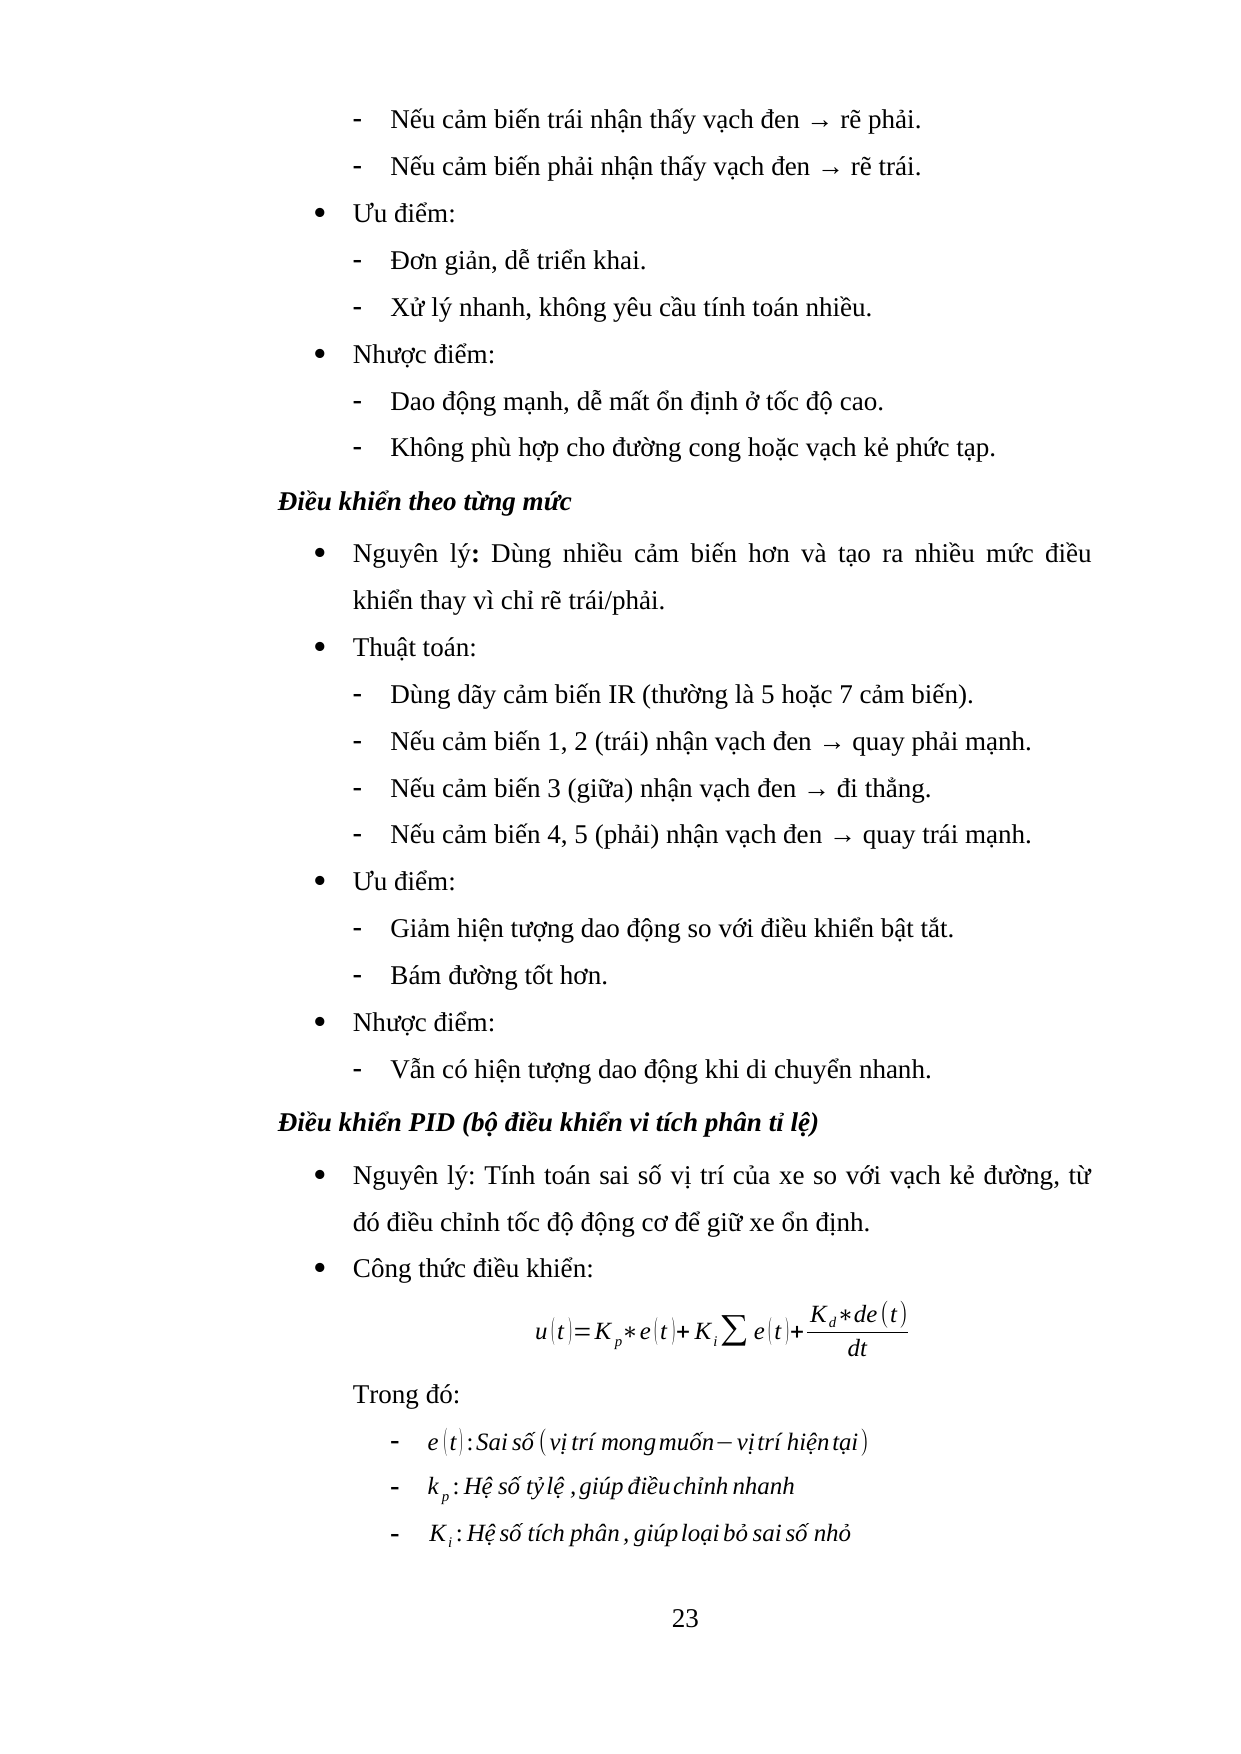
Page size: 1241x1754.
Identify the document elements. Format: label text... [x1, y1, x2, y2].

list Nếu cảm biến 3 (giữa) nhận vạch đen → đi thẳng. [353, 772, 1092, 803]
list Bám đường tốt hơn. [353, 959, 1092, 990]
list Ưu điểm: [315, 865, 1092, 897]
text Điều khiển theo từng mức [207, 485, 1092, 516]
list Vẫn có hiện tượng dao động khi di chuyển nhanh. [353, 1053, 1092, 1084]
list Nếu cảm biến phải nhận thấy vạch đen → rẽ trái. [353, 150, 1092, 182]
list Đơn giản, dễ triển khai. [353, 244, 1092, 275]
list Dùng dãy cảm biến IR (thường là 5 hoặc 7 cảm biến). [353, 678, 1092, 709]
list Nếu cảm biến 1, 2 (trái) nhận vạch đen → quay phải mạnh. [353, 725, 1092, 756]
list Nhược điểm: [315, 338, 1092, 369]
list Ưu điểm: [315, 197, 1092, 228]
list Thuật toán: [315, 631, 1092, 662]
text Điều khiển PID (bộ điều khiển vi tích phân tỉ lệ) [207, 1106, 1092, 1137]
list Không phù hợp cho đường cong hoặc vạch kẻ phức tạp. [353, 432, 1092, 463]
list Xử lý nhanh, không yêu cầu tính toán nhiều. [353, 291, 1092, 322]
list Giảm hiện tượng dao động so với điều khiển bật tắt. [353, 912, 1092, 943]
list Nhược điểm: [315, 1006, 1092, 1037]
list Trong đó: [353, 1378, 1092, 1409]
list Công thức điều khiển: [315, 1252, 1092, 1284]
list Nếu cảm biến trái nhận thấy vạch đen → rẽ phải. [353, 103, 1092, 135]
list Nguyên lý: Tính toán sai số vị trí của xe so với vạch kẻ đường, từ đó điều chỉnh tốc độ động cơ để giữ xe ổn định. [315, 1159, 1092, 1237]
list Dao động mạnh, dễ mất ổn định ở tốc độ cao. [353, 385, 1092, 416]
list Nếu cảm biến 4, 5 (phải) nhận vạch đen → quay trái mạnh. [353, 818, 1092, 850]
list Nguyên lý: Dùng nhiều cảm biến hơn và tạo ra nhiều mức điều khiển thay vì chỉ rẽ trái/phải. [315, 538, 1092, 616]
